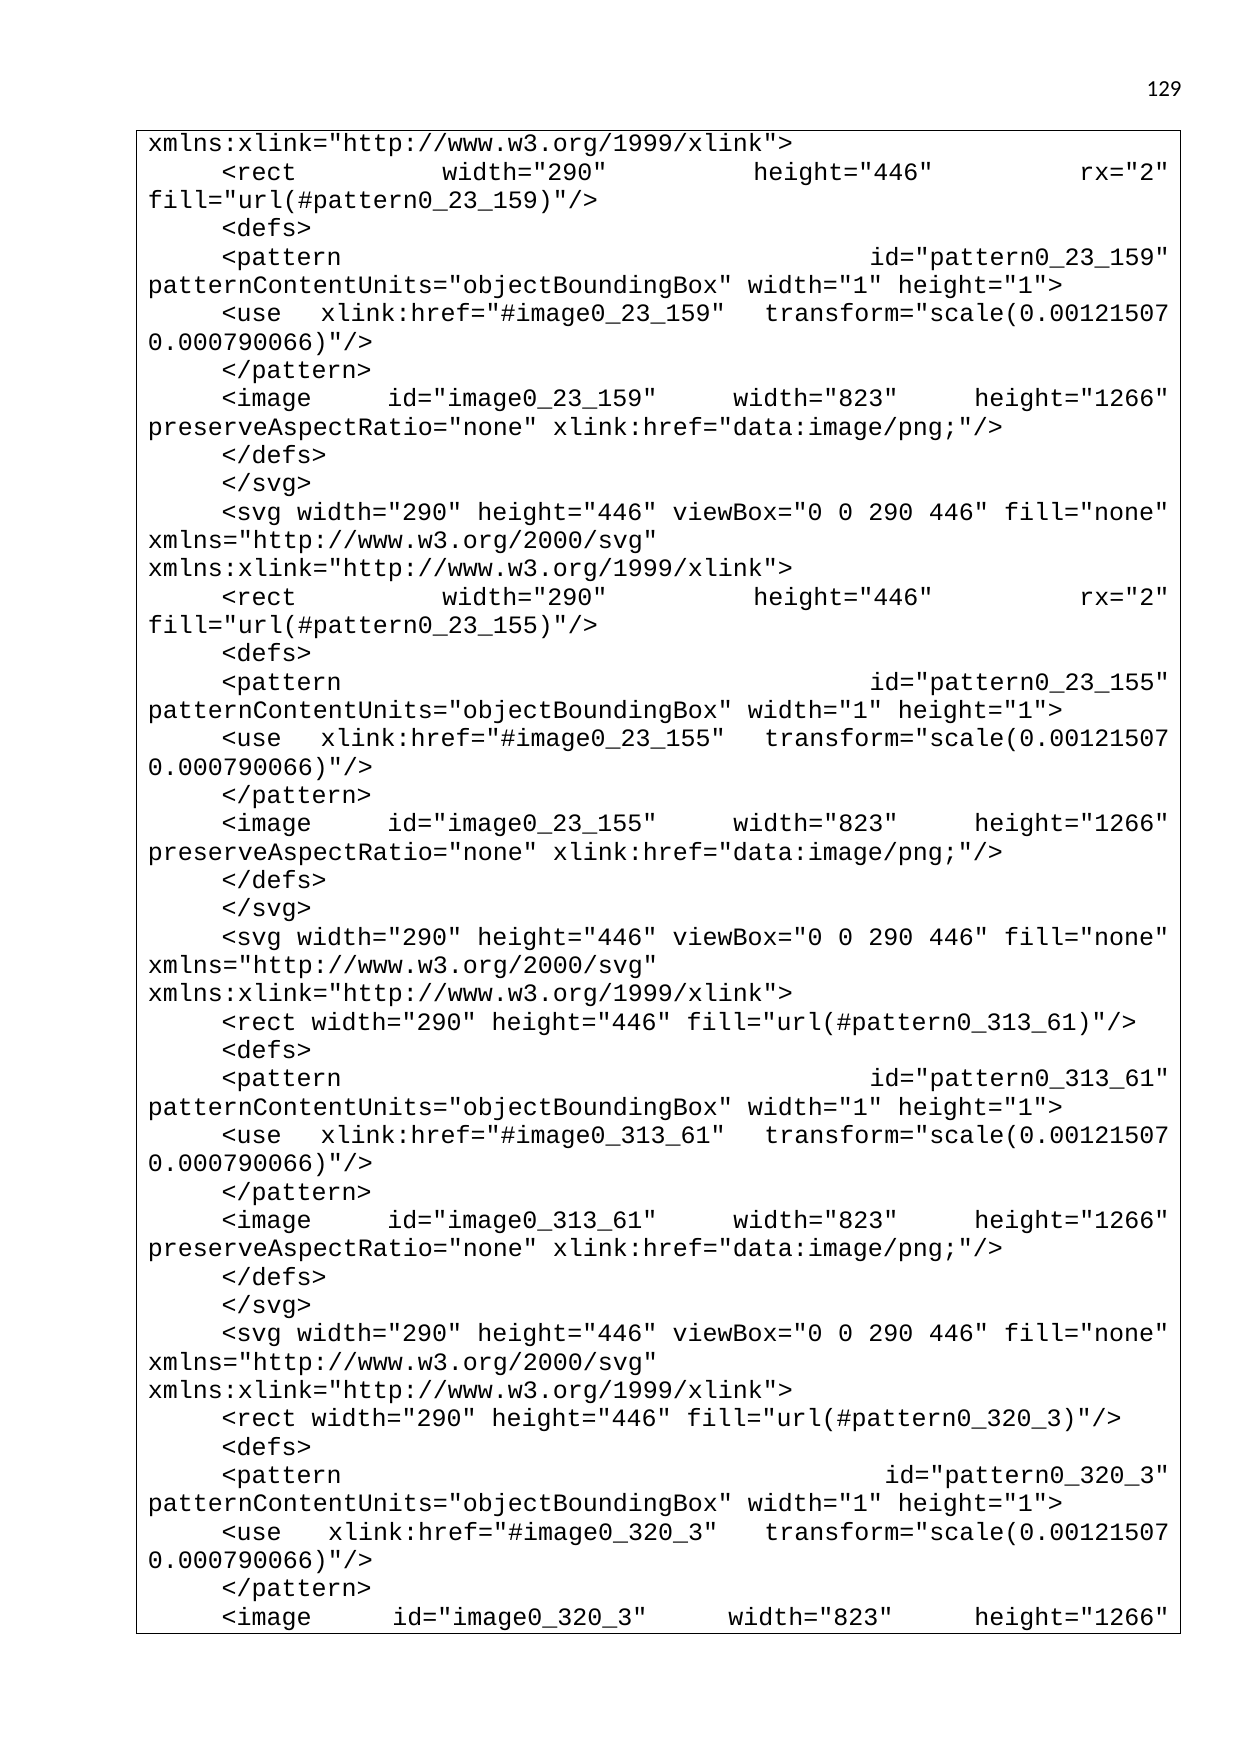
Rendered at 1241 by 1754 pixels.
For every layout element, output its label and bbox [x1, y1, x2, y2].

table_header [137, 131, 1180, 1633]
